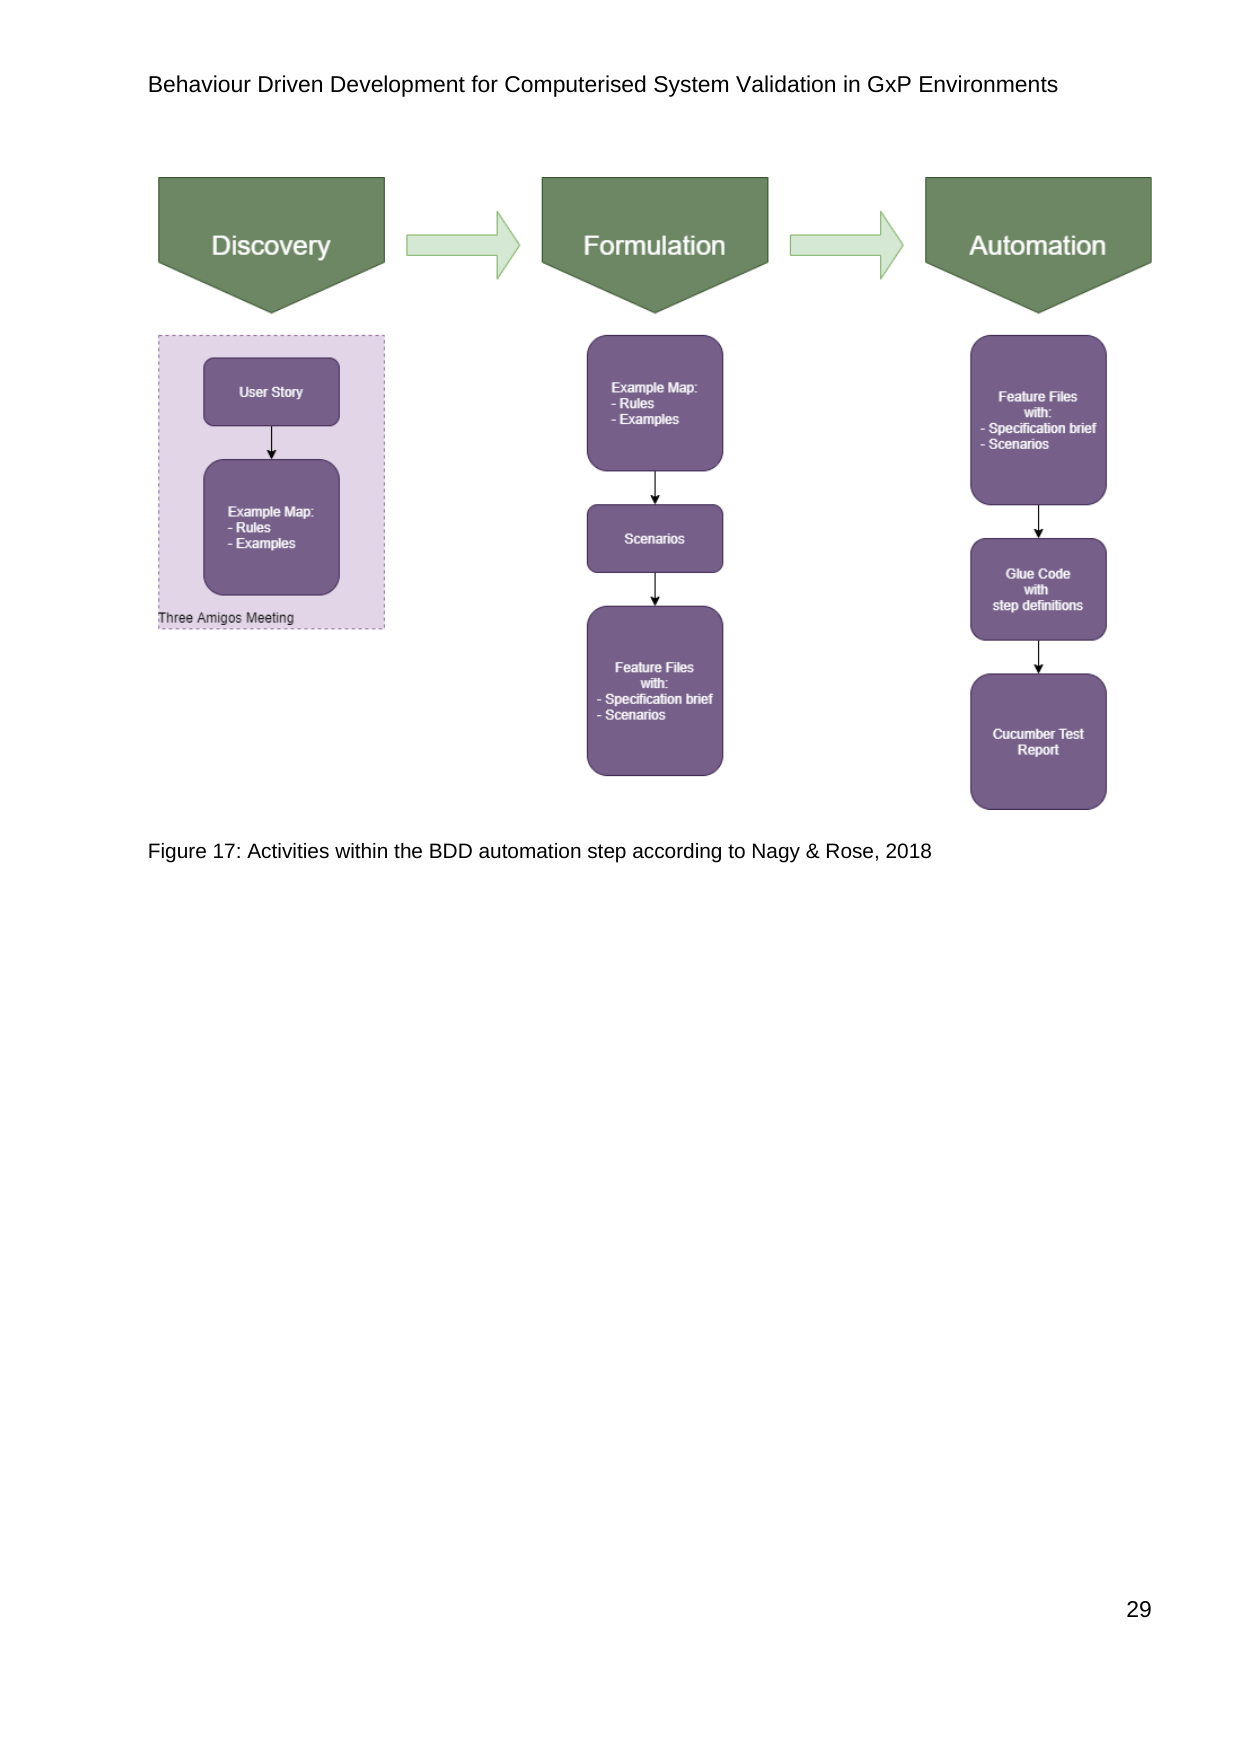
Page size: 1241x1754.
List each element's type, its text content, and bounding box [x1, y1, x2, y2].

text Figure 17: Activities within the BDD automation step according to Nagy & Rose, 2018 [148, 835, 1152, 864]
picture [147, 177, 1152, 810]
